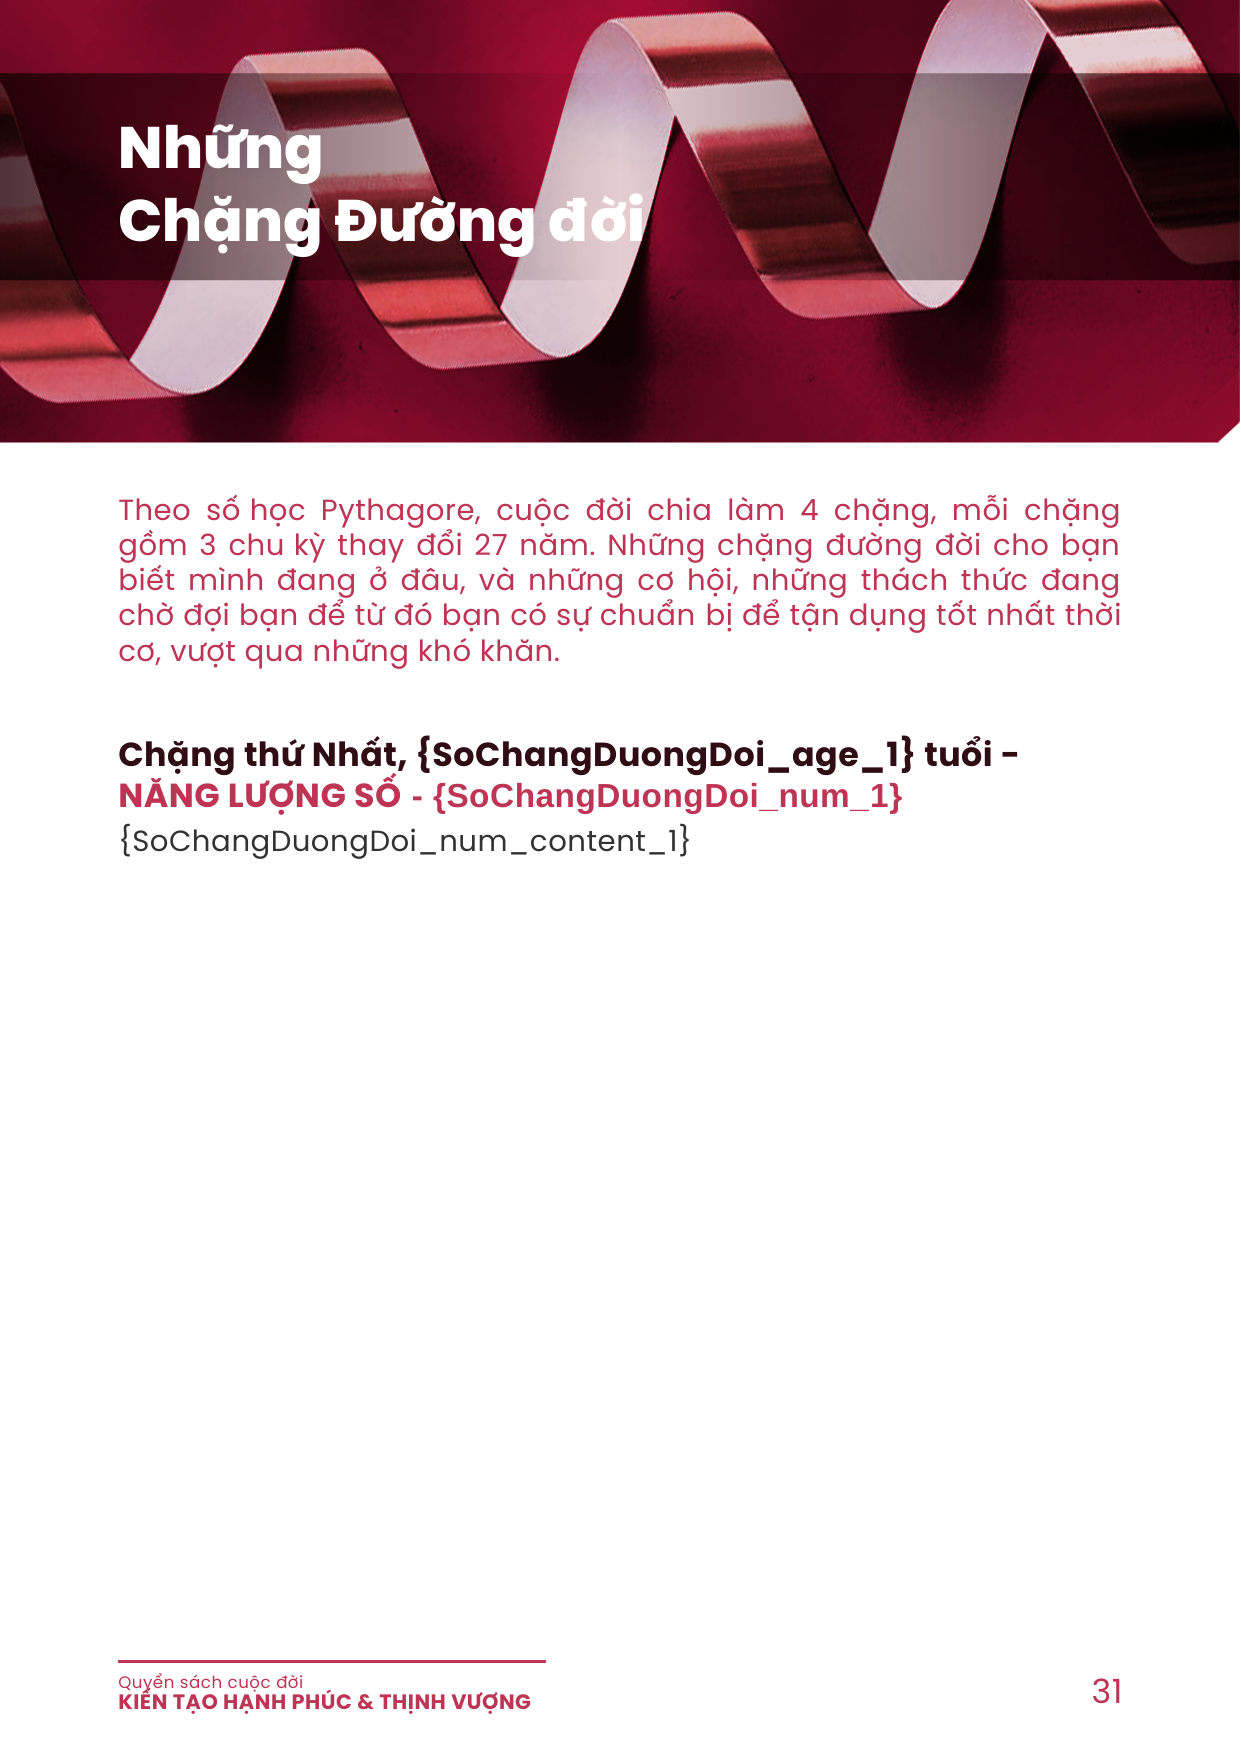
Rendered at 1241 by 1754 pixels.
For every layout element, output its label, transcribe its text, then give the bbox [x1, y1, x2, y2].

picture [0, 0, 1240, 443]
text {SoChangDuongDoi_num_content_1} [118, 828, 1122, 859]
subtitle Chặng thứ Nhất, {SoChangDuongDoi_age_1} tuổi - NĂNG LƯỢNG SỐ - {SoChangDuongDoi_num_1} [118, 739, 1122, 816]
text Những Chặng Đường đời [118, 114, 1122, 257]
text Theo số học Pythagore, cuộc đời chia làm 4 chặng, mỗi chặng gồm 3 chu kỳ thay đổi 27 năm. Những chặng đường đời cho bạn biết mình đang ở đâu, và những cơ hội, những thách thức đang chờ đợi bạn để từ đó bạn có sự chuẩn bị để tận dụng tốt nhất thời cơ, vượt qua những khó khăn. [118, 497, 1122, 668]
